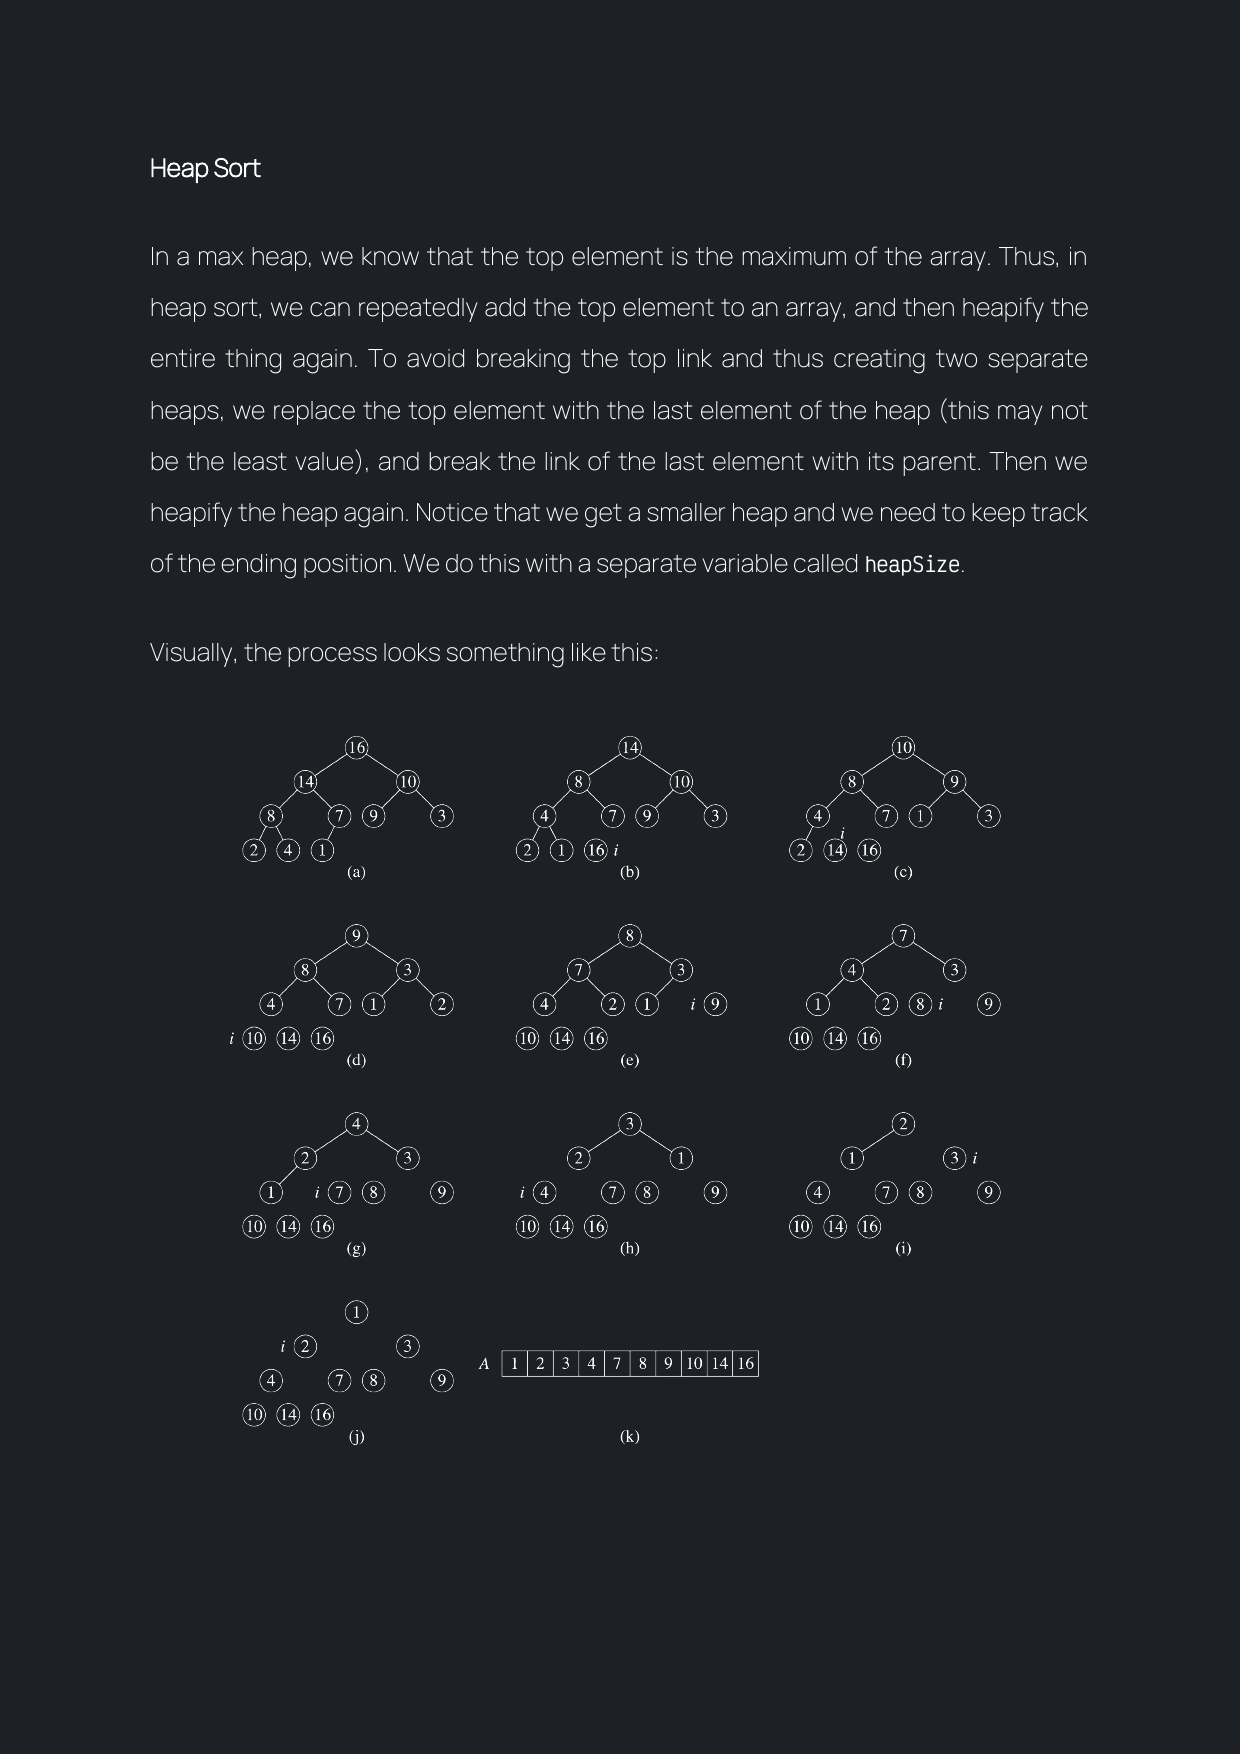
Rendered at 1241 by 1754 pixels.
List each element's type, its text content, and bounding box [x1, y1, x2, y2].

picture [224, 723, 1016, 1470]
subtitle Heap Sort [150, 150, 1090, 184]
text In a max heap, we know that the top element is the maximum of the array. Thus, in heap sort, we can repeatedly add the top element to an array, and then heapify the entire thing again. To avoid breaking the top link and thus creating two separate heaps, we replace the top element with the last element of the heap (this may not be the least value), and break the link of the last element with its parent. Then we heapify the heap again. Notice that we get a smaller heap and we need to keep track of the ending position. We do this with a separate variable called heapSize. [150, 239, 1090, 580]
text Visually, the process looks something like this: [150, 635, 1090, 669]
